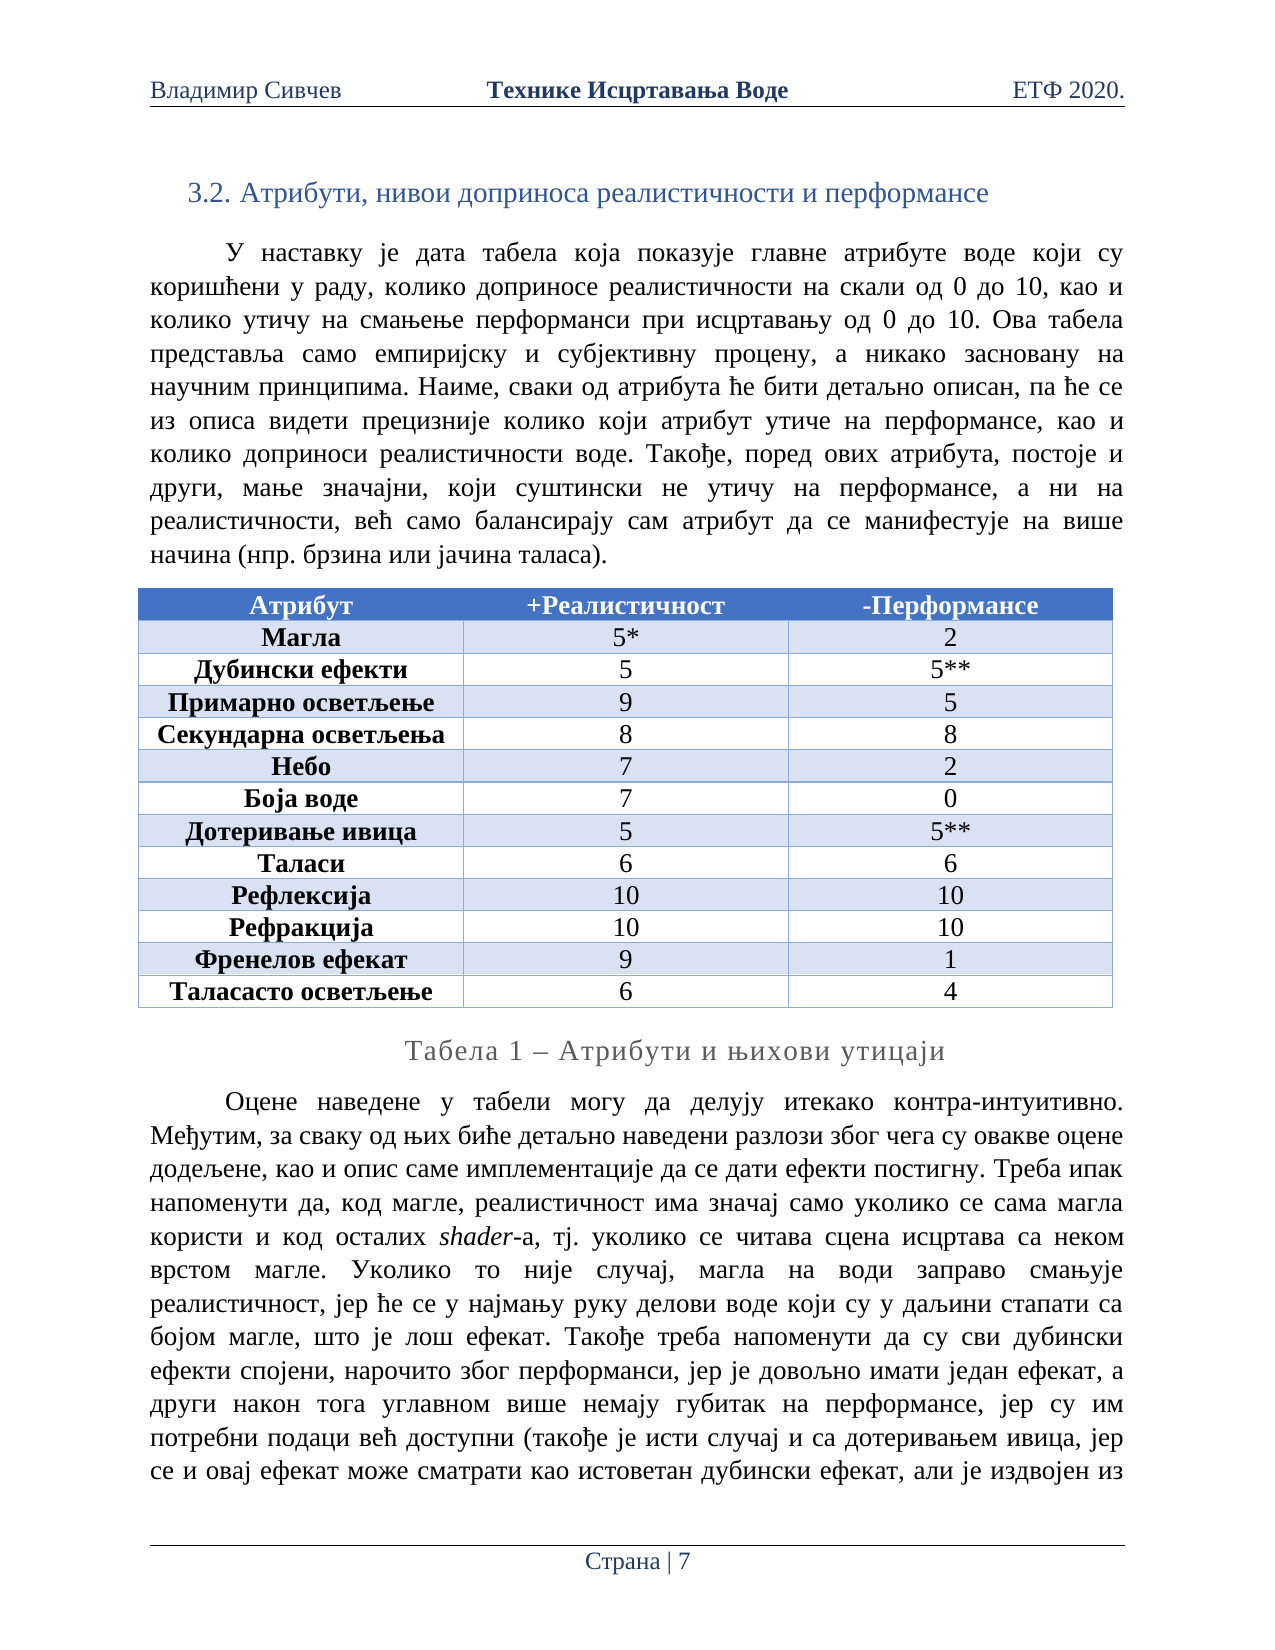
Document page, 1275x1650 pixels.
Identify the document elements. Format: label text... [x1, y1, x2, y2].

table_cell 10 [789, 911, 1112, 942]
table_cell 6 [464, 847, 788, 878]
table_cell 9 [464, 686, 788, 717]
table_header +Реалистичност [464, 589, 788, 620]
table_cell Боја воде [139, 783, 463, 813]
table_cell 8 [789, 718, 1112, 749]
table_cell 5 [464, 815, 788, 846]
table_cell 5** [789, 654, 1112, 685]
table_cell 10 [789, 879, 1112, 910]
table_cell Примарно осветљење [139, 686, 463, 717]
table_cell 8 [464, 718, 788, 749]
subtitle Табела 1 – Атрибути и њихови утицаји [150, 1033, 1125, 1066]
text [150, 1086, 1125, 1486]
table_cell Френелов ефекат [139, 943, 463, 974]
table_cell 2 [789, 750, 1112, 781]
table_cell 10 [464, 879, 788, 910]
table_cell Таласасто осветљење [139, 976, 463, 1007]
table_cell 7 [464, 783, 788, 813]
table_header Атрибут [139, 589, 463, 620]
text У наставку је дата табела која показује главне атрибуте воде који су коришћени у раду, колико доприносе реалистичности на скали од 0 до 10, као и колико утичу на смањење перформанси при исцртавању од 0 до 10. Ова табела представља само емпиријску и субјективну процену, а никако засновану на научним принципима. Наиме, сваки од атрибута ће бити детаљно описан, па ће се из описа видети прецизније колико који атрибут утиче на перформансе, као и колико доприноси реалистичности воде. Такође, поред ових атрибута, постоје и други, мање значајни, који суштински не утичу на перформансе, а ни на реалистичности, већ само балансирају сам атрибут да се манифестује на више начина (нпр. брзина или јачина таласа). [150, 236, 1125, 569]
table_cell 10 [464, 911, 788, 942]
table_cell Секундарна осветљења [139, 718, 463, 749]
table_cell Небо [139, 750, 463, 781]
table_cell 4 [789, 976, 1112, 1007]
table_cell 7 [464, 750, 788, 781]
table_cell Дотеривање ивица [139, 815, 463, 846]
table_cell 9 [464, 943, 788, 974]
table_cell Рефлексија [139, 879, 463, 910]
table_cell Рефракција [139, 911, 463, 942]
table_cell 5* [464, 621, 788, 653]
table_cell Таласи [139, 847, 463, 878]
table_cell 5 [789, 686, 1112, 717]
table_cell 0 [789, 783, 1112, 813]
table_cell Дубински ефекти [139, 654, 463, 685]
table_cell 6 [789, 847, 1112, 878]
table_cell 5 [464, 654, 788, 685]
table_header -Перформансе [789, 589, 1112, 620]
subtitle Атрибути, нивои доприноса реалистичности и перформансе [187, 175, 1125, 208]
table_cell Магла [139, 621, 463, 653]
table_cell 5** [789, 815, 1112, 846]
table_cell 1 [789, 943, 1112, 974]
table_cell 2 [789, 621, 1112, 653]
table_cell 6 [464, 976, 788, 1007]
